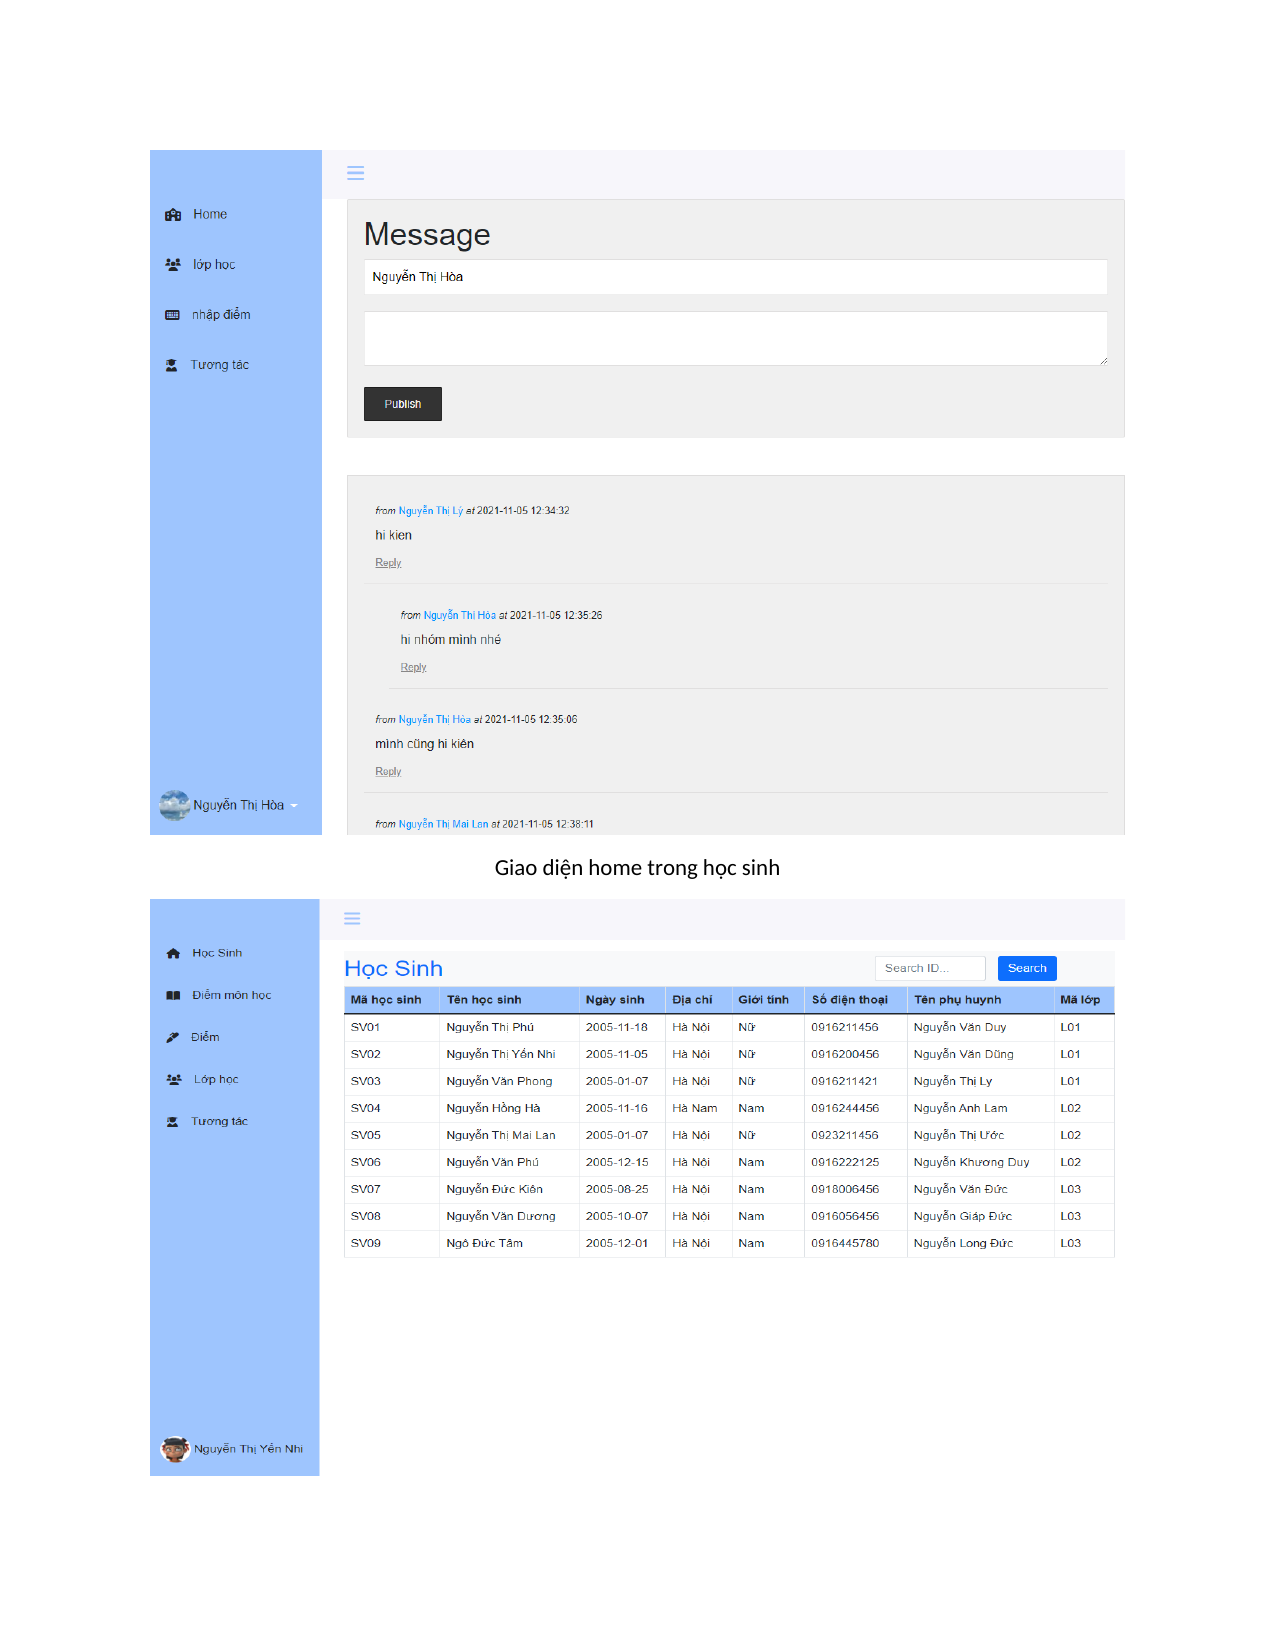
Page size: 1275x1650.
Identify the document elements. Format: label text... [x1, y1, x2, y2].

picture [150, 899, 1125, 1476]
picture [150, 150, 1125, 835]
text Giao diện home trong học sinh [150, 853, 1125, 881]
